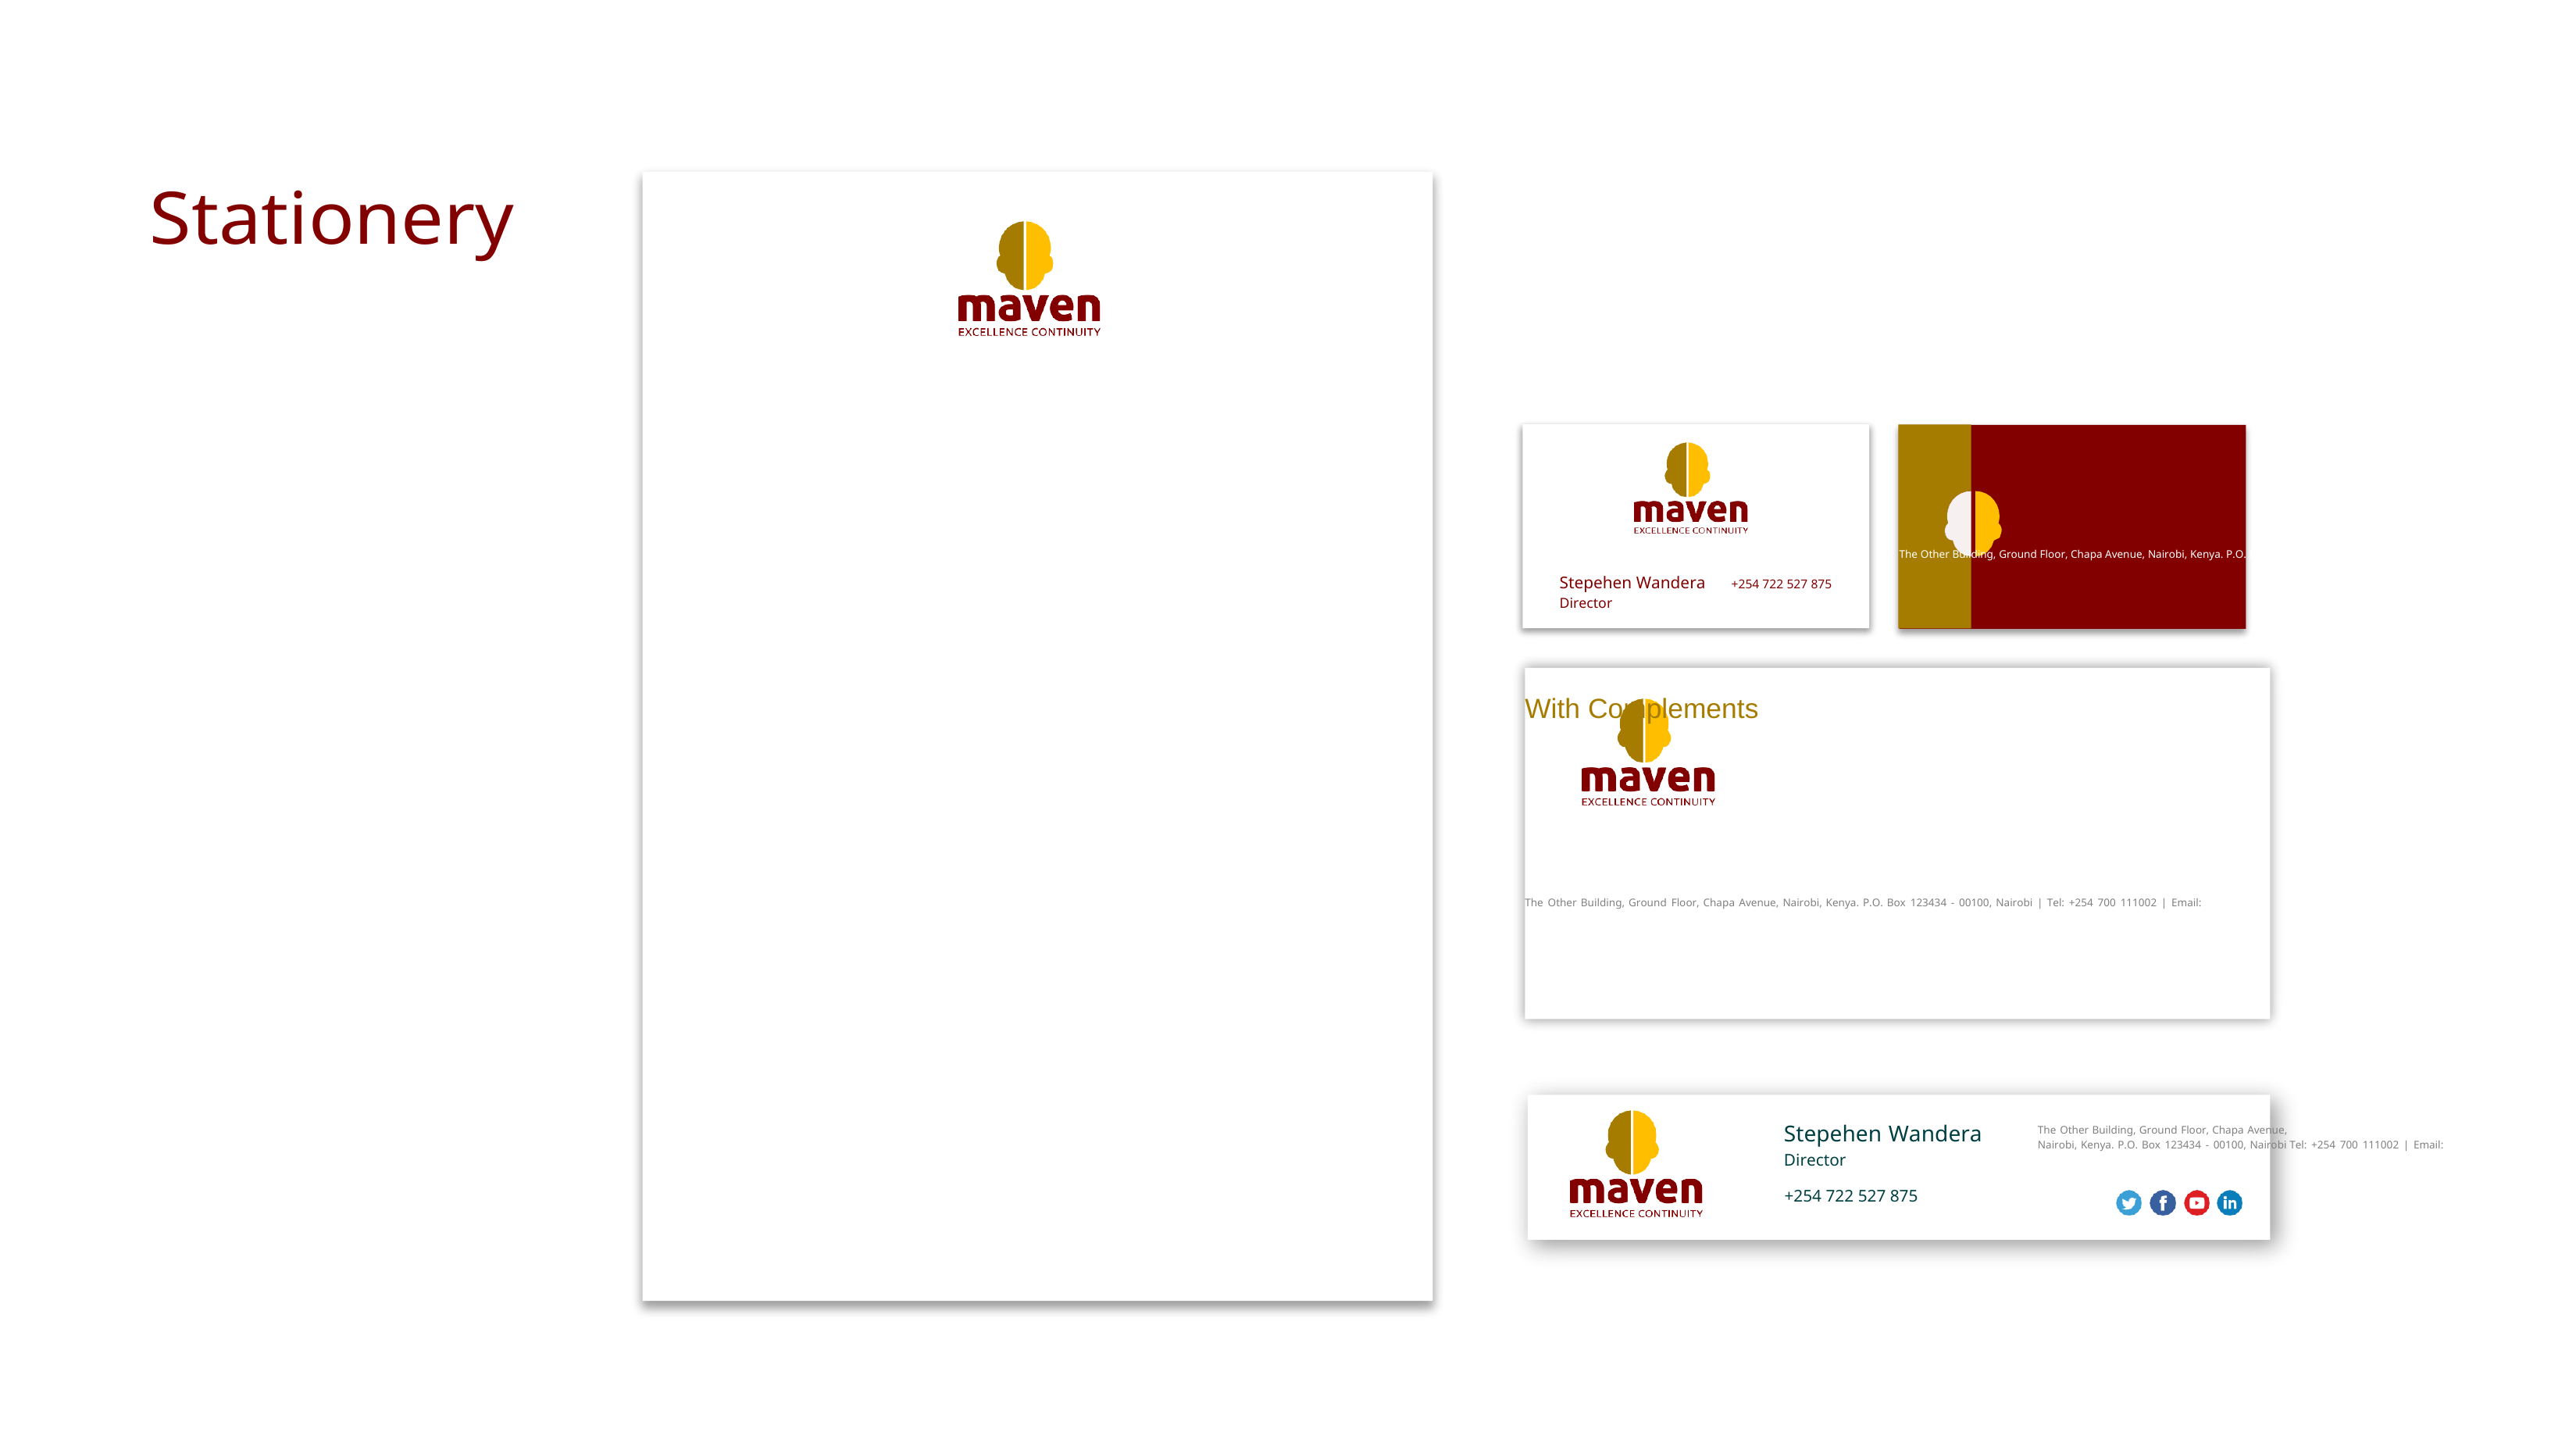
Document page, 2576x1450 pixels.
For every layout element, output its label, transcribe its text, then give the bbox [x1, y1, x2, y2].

text Stationery [150, 167, 2280, 266]
picture [1890, 420, 2254, 642]
picture [630, 266, 1447, 1321]
picture [958, 266, 1101, 336]
picture [1513, 419, 1879, 641]
picture [1508, 651, 2287, 1037]
picture [1504, 1072, 2306, 1275]
